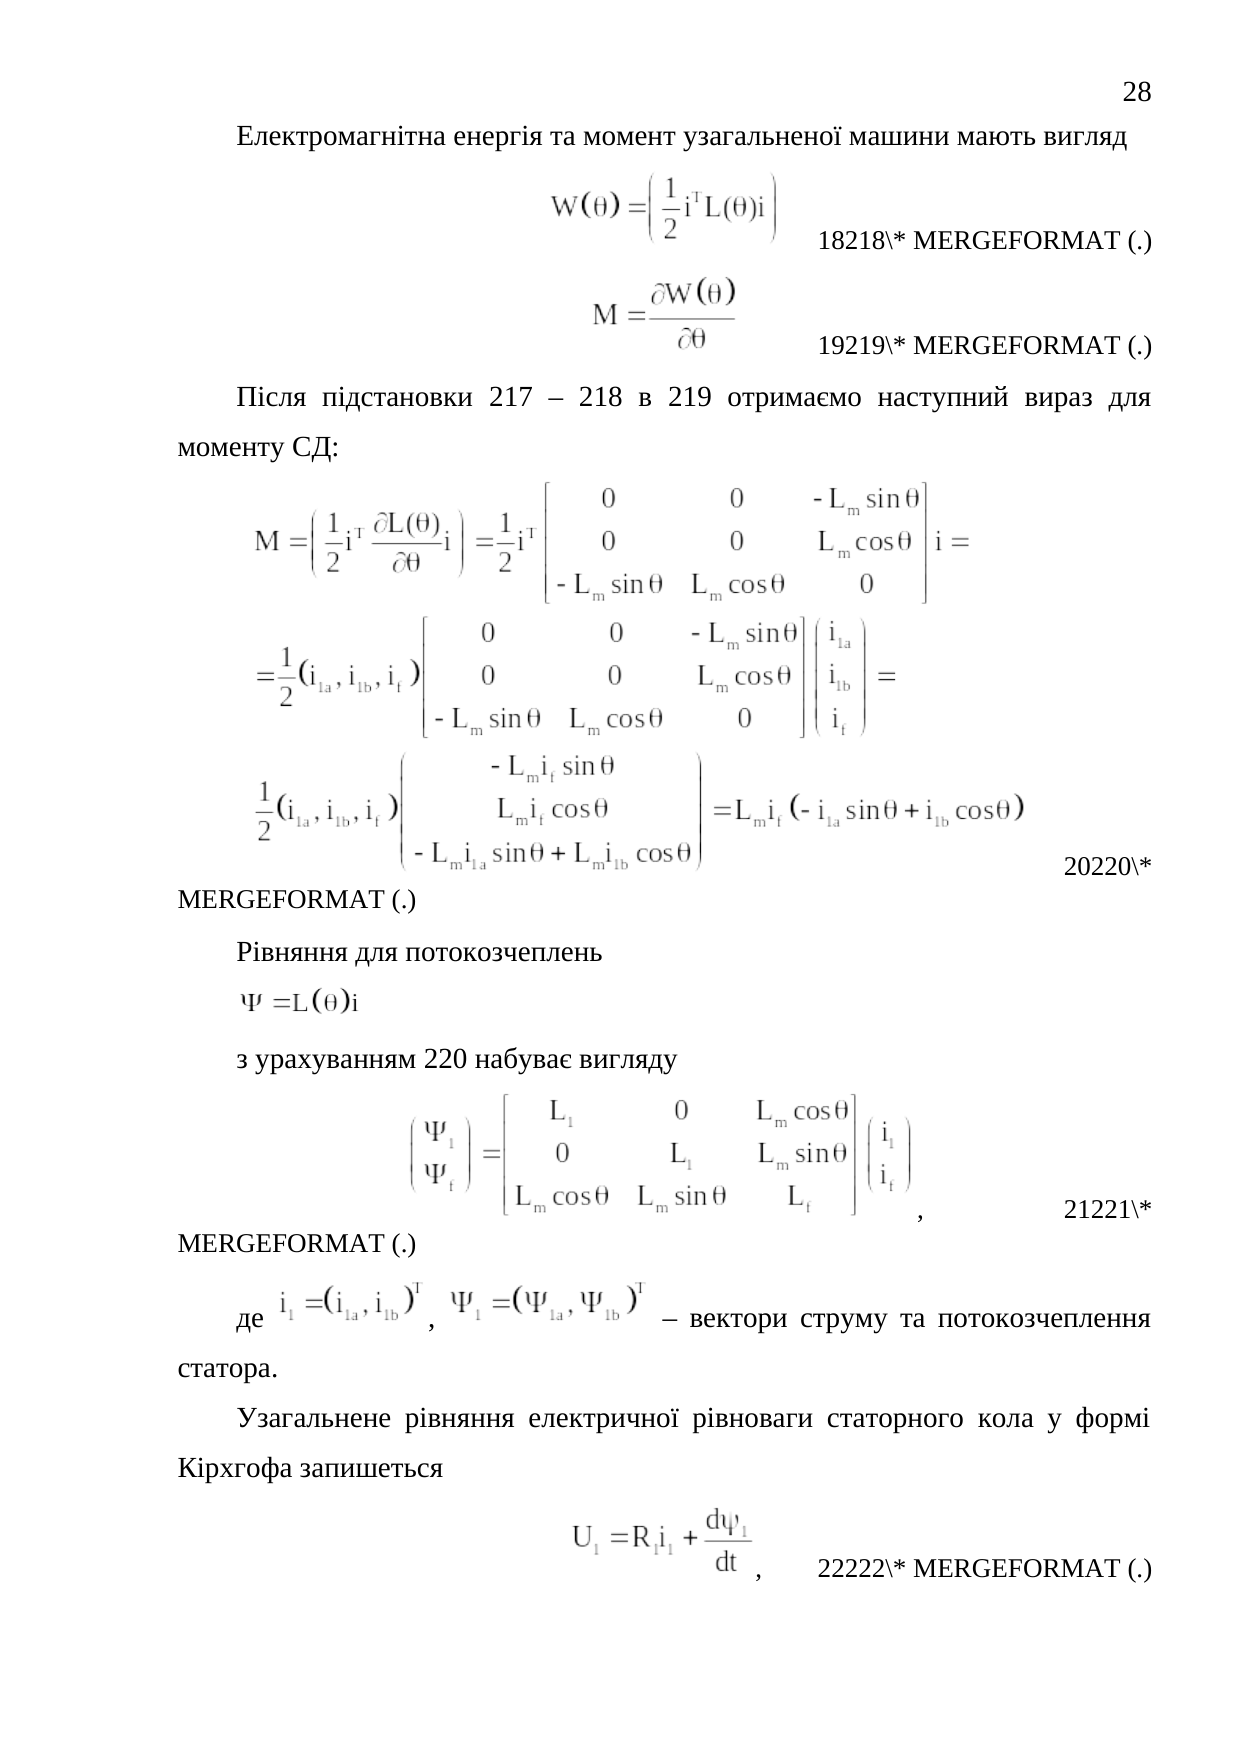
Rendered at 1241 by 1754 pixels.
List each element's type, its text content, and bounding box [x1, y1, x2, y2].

text Електромагнітна енергія та момент узагальненої машини мають вигляд [177, 118, 1152, 152]
text Рівняння для потокозчеплень [177, 934, 1152, 967]
text з урахуванням набуває вигляду [177, 1041, 1152, 1075]
text Після підстановки – в отримаємо наступний вираз для моменту СД: [177, 379, 1152, 463]
text , [177, 1501, 1152, 1583]
text де , – вектори струму та потокозчеплення статора. [177, 1277, 1152, 1383]
text , [177, 1092, 1152, 1258]
text Узагальнене рівняння електричної рівноваги статорного кола у формі Кірхгофа запишеться [177, 1400, 1152, 1484]
